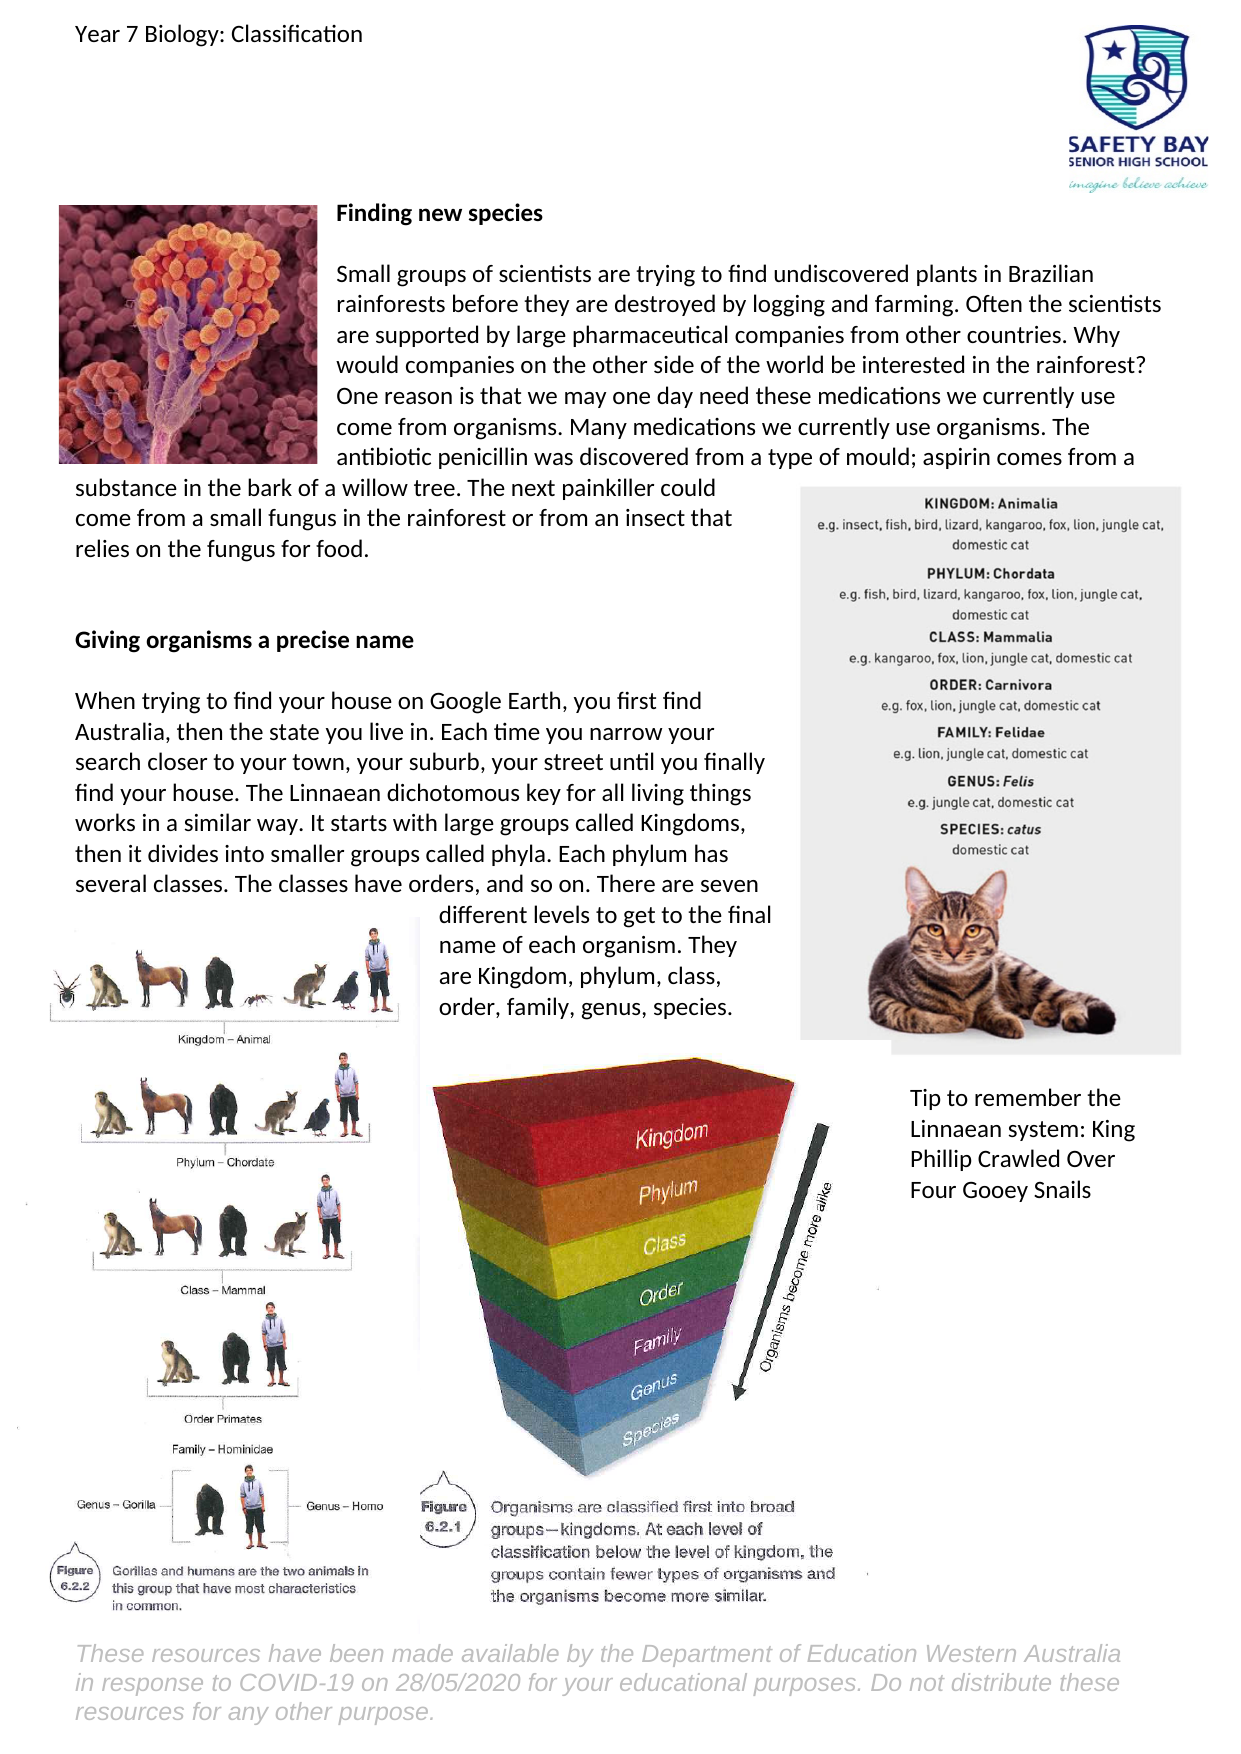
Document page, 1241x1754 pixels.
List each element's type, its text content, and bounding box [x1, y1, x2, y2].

text Finding new species [75, 197, 1165, 228]
text When trying to find your house on Google Earth, you first find Australia, then the state you live in. Each time you narrow your search closer to your town, your suburb, your street until you finally find your house. The Linnaean dichotomous key for all living things works in a similar way. It starts with large groups called Kingdoms, then it divides into smaller groups called phyla. Each phylum has several classes. The classes have orders, and so on. There are seven different levels to get to the final name of each organism. They are Kingdom, phylum, class, order, family, genus, species. [75, 685, 794, 1021]
picture [17, 482, 1185, 1634]
picture [58, 205, 318, 464]
picture [1067, 25, 1208, 191]
text Small groups of scientists are trying to find undiscovered plants in Brazilian rainforests before they are destroyed by logging and farming. Often the scientists are supported by large pharmaceutical companies from other countries. Why would companies on the other side of the world be interested in the rainforest? One reason is that we may one day need these medications we currently use come from organisms. Many medications we currently use organisms. The antibiotic penicillin was discovered from a type of mould; aspirin comes from a substance in the bark of a willow tree. The next painkiller could come from a small fungus in the rainforest or from an insect that relies on the fungus for food. [75, 258, 1165, 563]
text Tip to remember the Linnaean system: King Phillip Crawled Over Four Gooey Snails [892, 1058, 1165, 1204]
text Giving organisms a precise name [75, 624, 794, 655]
